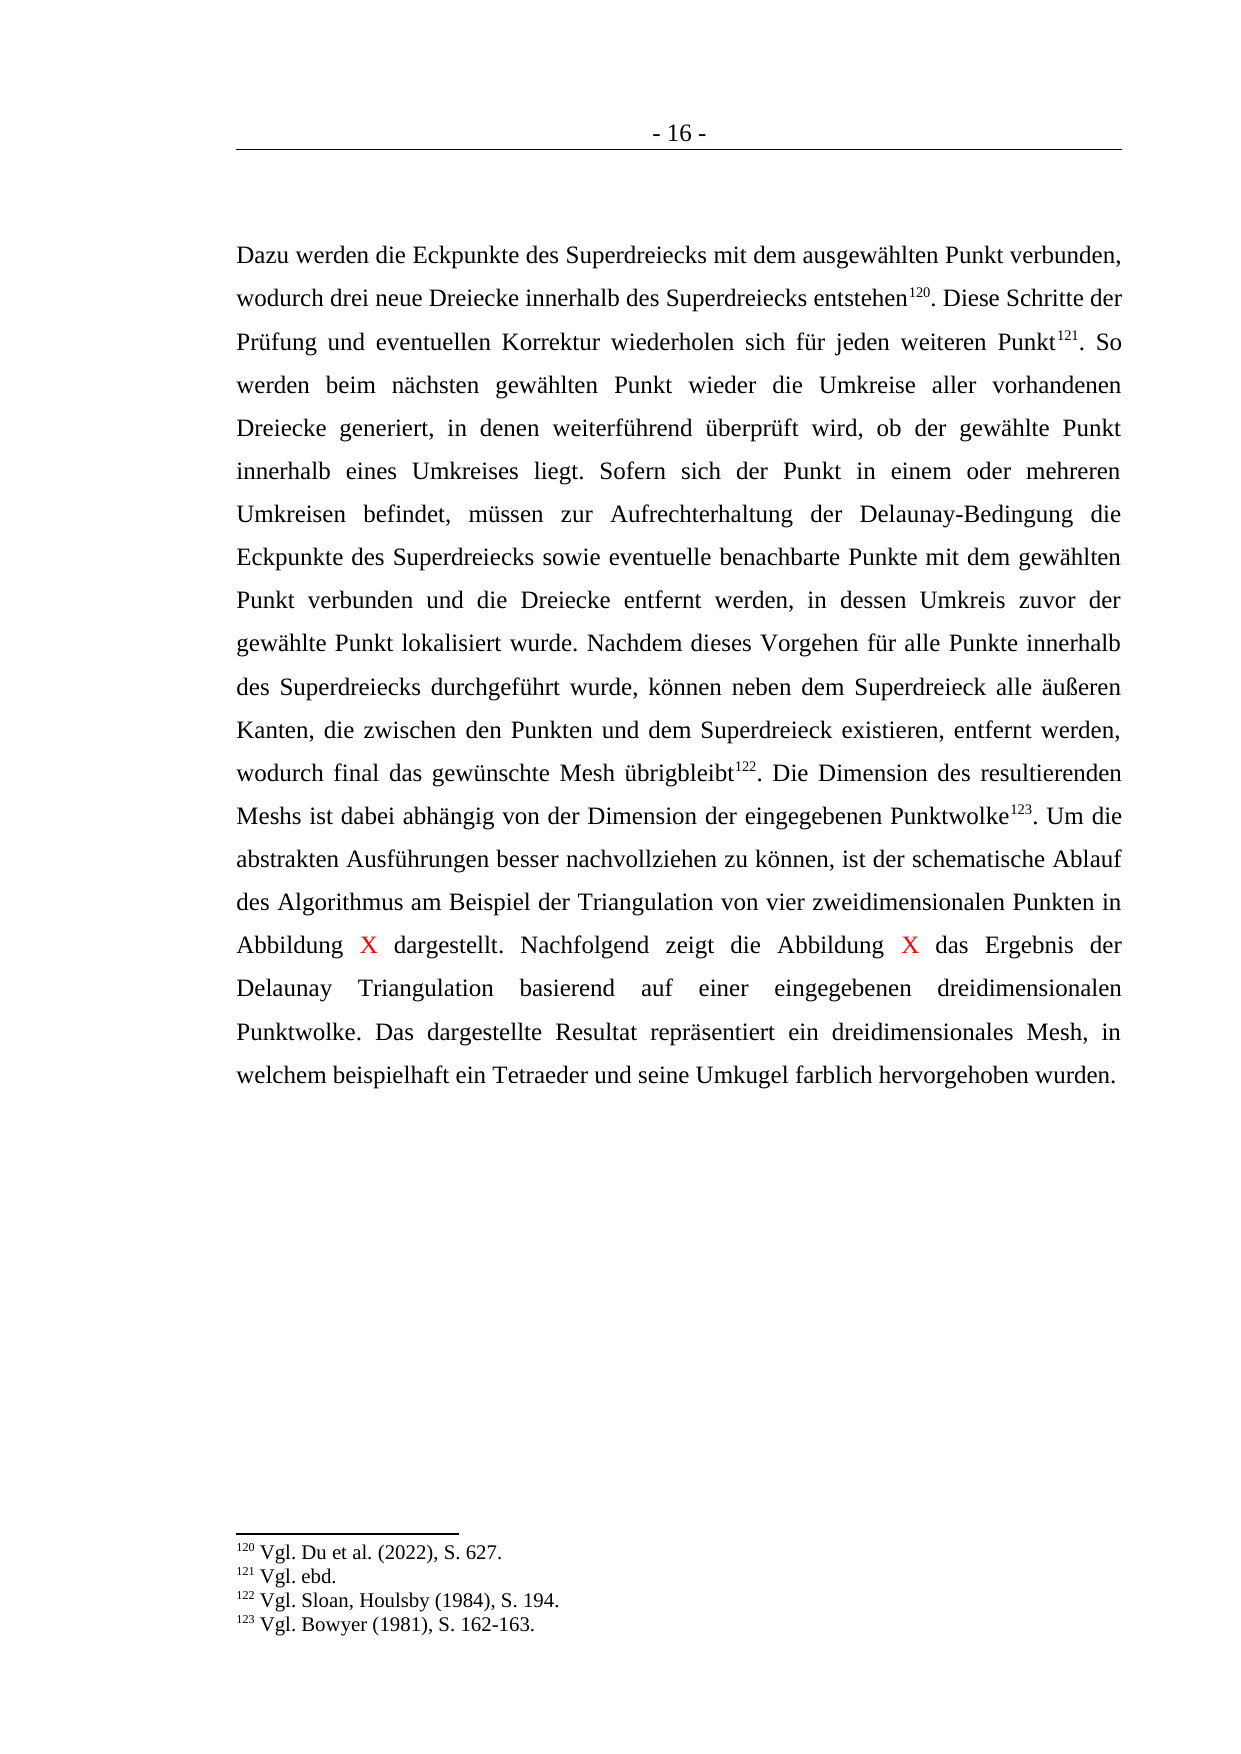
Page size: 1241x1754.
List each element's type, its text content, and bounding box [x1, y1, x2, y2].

text Dazu werden die Eckpunkte des Superdreiecks mit dem ausgewählten Punkt verbunden, wodurch drei neue Dreiecke innerhalb des Superdreiecks entstehen. Diese Schritte der Prüfung und eventuellen Korrektur wiederholen sich für jeden weiteren Punkt. So werden beim nächsten gewählten Punkt wieder die Umkreise aller vorhandenen Dreiecke generiert, in denen weiterführend überprüft wird, ob der gewählte Punkt innerhalb eines Umkreises liegt. Sofern sich der Punkt in einem oder mehreren Umkreisen befindet, müssen zur Aufrechterhaltung der Delaunay-Bedingung die Eckpunkte des Superdreiecks sowie eventuelle benachbarte Punkte mit dem gewählten Punkt verbunden und die Dreiecke entfernt werden, in dessen Umkreis zuvor der gewählte Punkt lokalisiert wurde. Nachdem dieses Vorgehen für alle Punkte innerhalb des Superdreiecks durchgeführt wurde, können neben dem Superdreieck alle äußeren Kanten, die zwischen den Punkten und dem Superdreieck existieren, entfernt werden, wodurch final das gewünschte Mesh übrigbleibt. Die Dimension des resultierenden Meshs ist dabei abhängig von der Dimension der eingegebenen Punktwolke. Um die abstrakten Ausführungen besser nachvollziehen zu können, ist der schematische Ablauf des Algorithmus am Beispiel der Triangulation von vier zweidimensionalen Punkten in Abbildung X dargestellt. Nachfolgend zeigt die Abbildung X das Ergebnis der Delaunay Triangulation basierend auf einer eingegebenen dreidimensionalen Punktwolke. Das dargestellte Resultat repräsentiert ein dreidimensionales Mesh, in welchem beispielhaft ein Tetraeder und seine Umkugel farblich hervorgehoben wurden. [236, 240, 1122, 1088]
